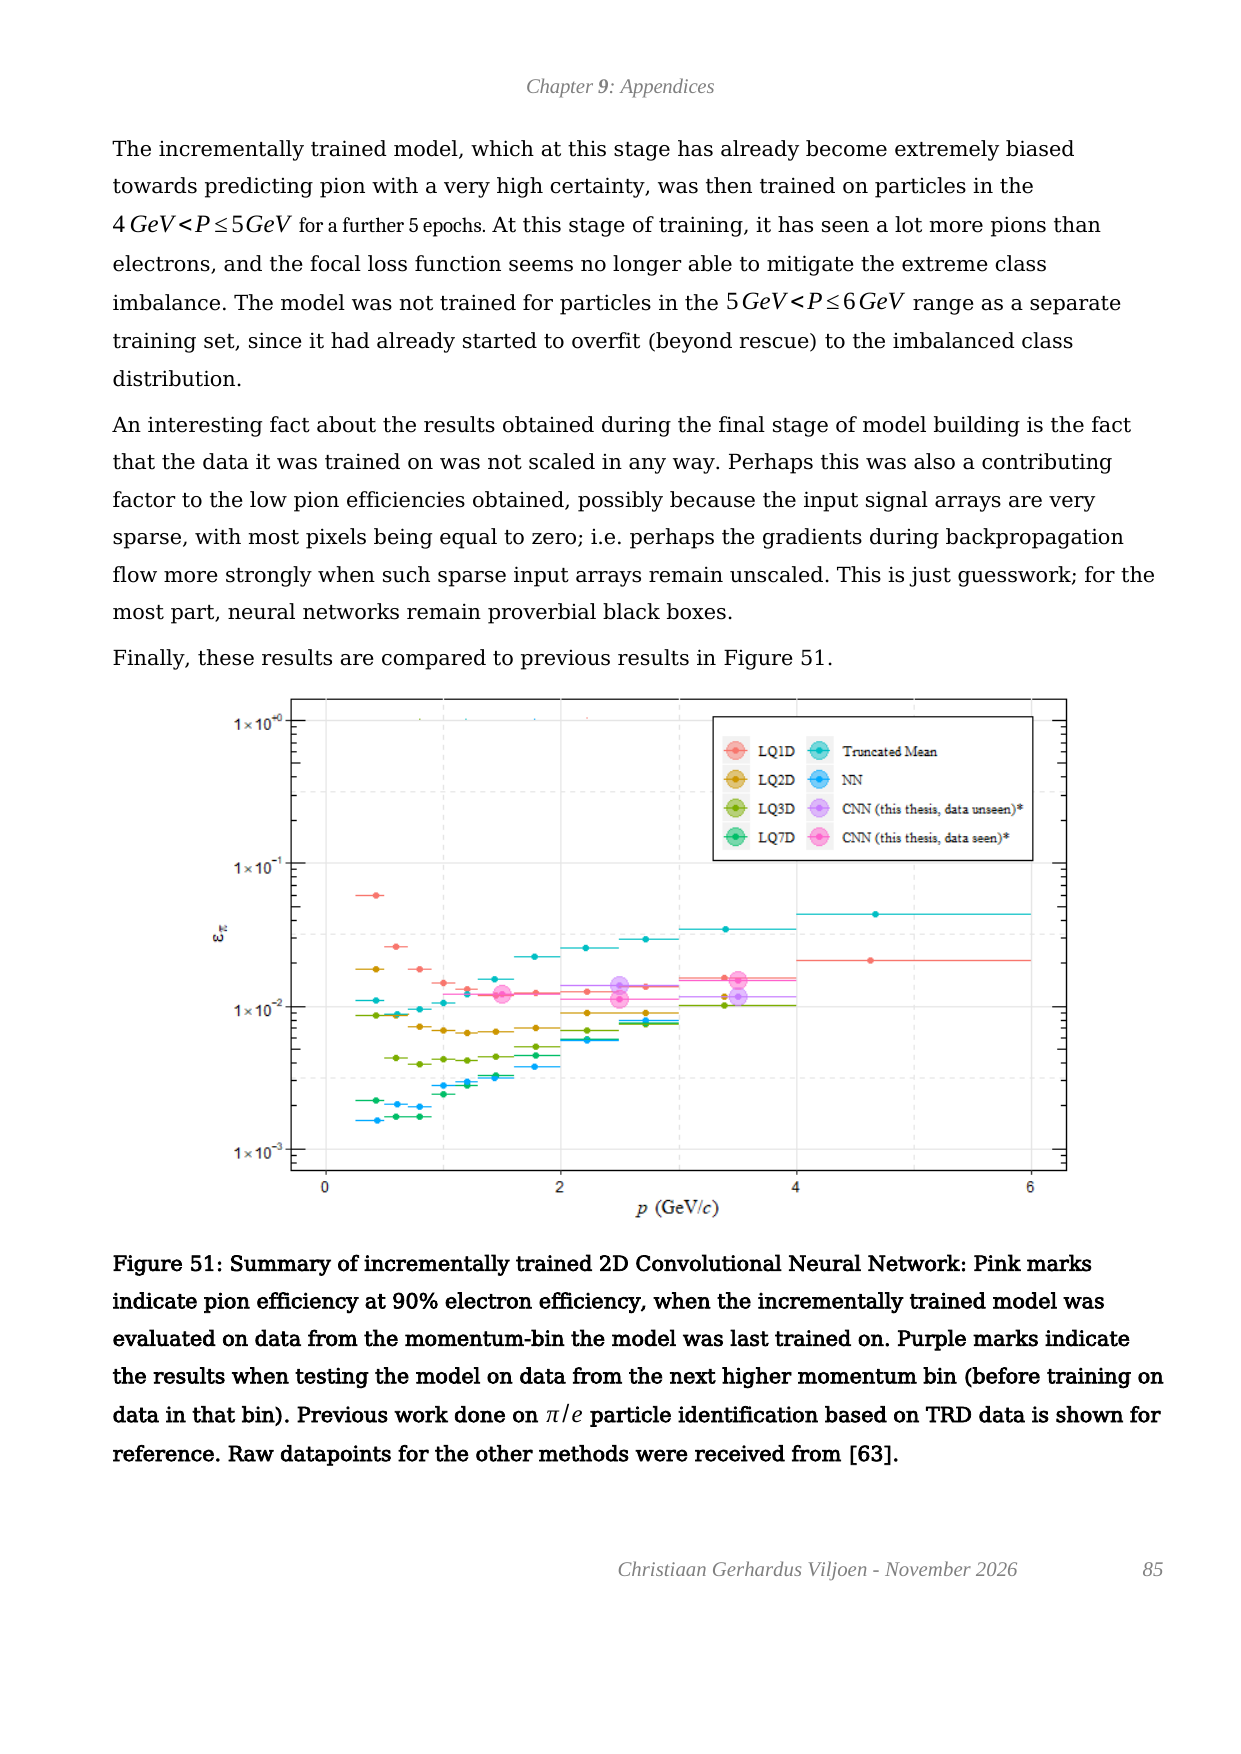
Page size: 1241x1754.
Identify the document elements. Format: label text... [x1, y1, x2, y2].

picture [202, 690, 1076, 1230]
text Figure 51: Summary of incrementally trained 2D Convolutional Neural Network: Pink marks indicate pion efficiency at 90% electron efficiency, when the incrementally trained model was evaluated on data from the momentum-bin the model was last trained on. Purple marks indicate the results when testing the model on data from the next higher momentum bin (before training on data in that bin). Previous work done on particle identification based on TRD data is shown for reference. Raw datapoints for the other methods were received from . [112, 1250, 1165, 1465]
text The incrementally trained model, which at this stage has already become extremely biased towards predicting pion with a very high certainty, was then trained on particles in the for a further 5 epochs. At this stage of training, it has seen a lot more pions than electrons, and the focal loss function seems no longer able to mitigate the extreme class imbalance. The model was not trained for particles in the range as a separate training set, since it had already started to overfit (beyond rescue) to the imbalanced class distribution. [112, 135, 1165, 391]
text An interesting fact about the results obtained during the final stage of model building is the fact that the data it was trained on was not scaled in any way. Perhaps this was also a contributing factor to the low pion efficiencies obtained, possibly because the input signal arrays are very sparse, with most pixels being equal to zero; i.e. perhaps the gradients during backpropagation flow more strongly when such sparse input arrays remain unscaled. This is just guesswork; for the most part, neural networks remain proverbial black boxes. [112, 411, 1165, 624]
text Finally, these results are compared to previous results in Figure 51. [112, 645, 1165, 670]
